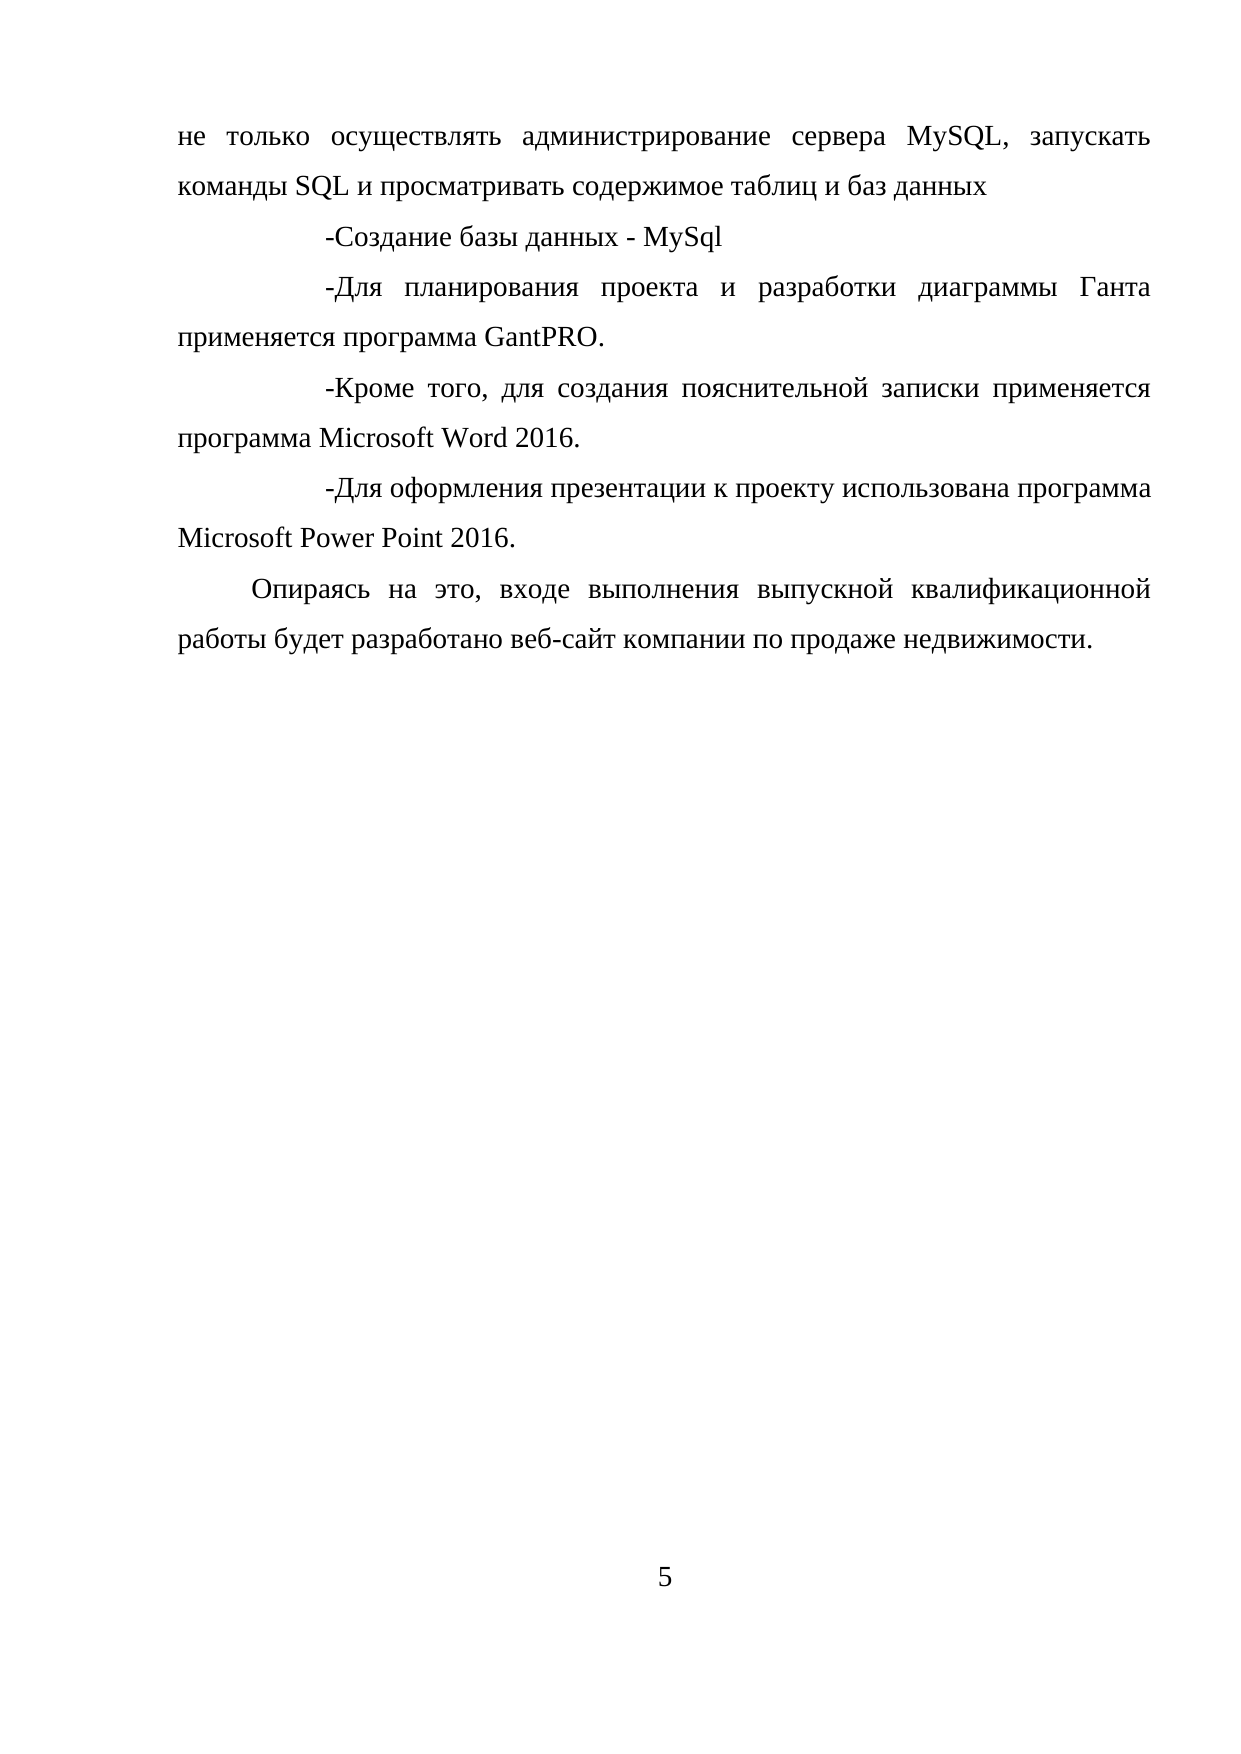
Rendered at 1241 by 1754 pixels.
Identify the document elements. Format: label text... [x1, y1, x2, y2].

text -Кроме того, для создания пояснительной записки применяется программа Microsoft Word 2016. [177, 370, 1152, 453]
text -Для оформления презентации к проекту использована программа Microsoft Power Point 2016. [177, 470, 1152, 554]
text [177, 118, 1152, 202]
text -Для планирования проекта и разработки диаграммы Ганта применяется программа GantPRO. [177, 269, 1152, 353]
text -Создание базы данных - MySql [251, 219, 1152, 252]
text Опираясь на это, входе выполнения выпускной квалификационной работы будет разработано веб-сайт компании по продаже недвижимости. [177, 571, 1152, 655]
